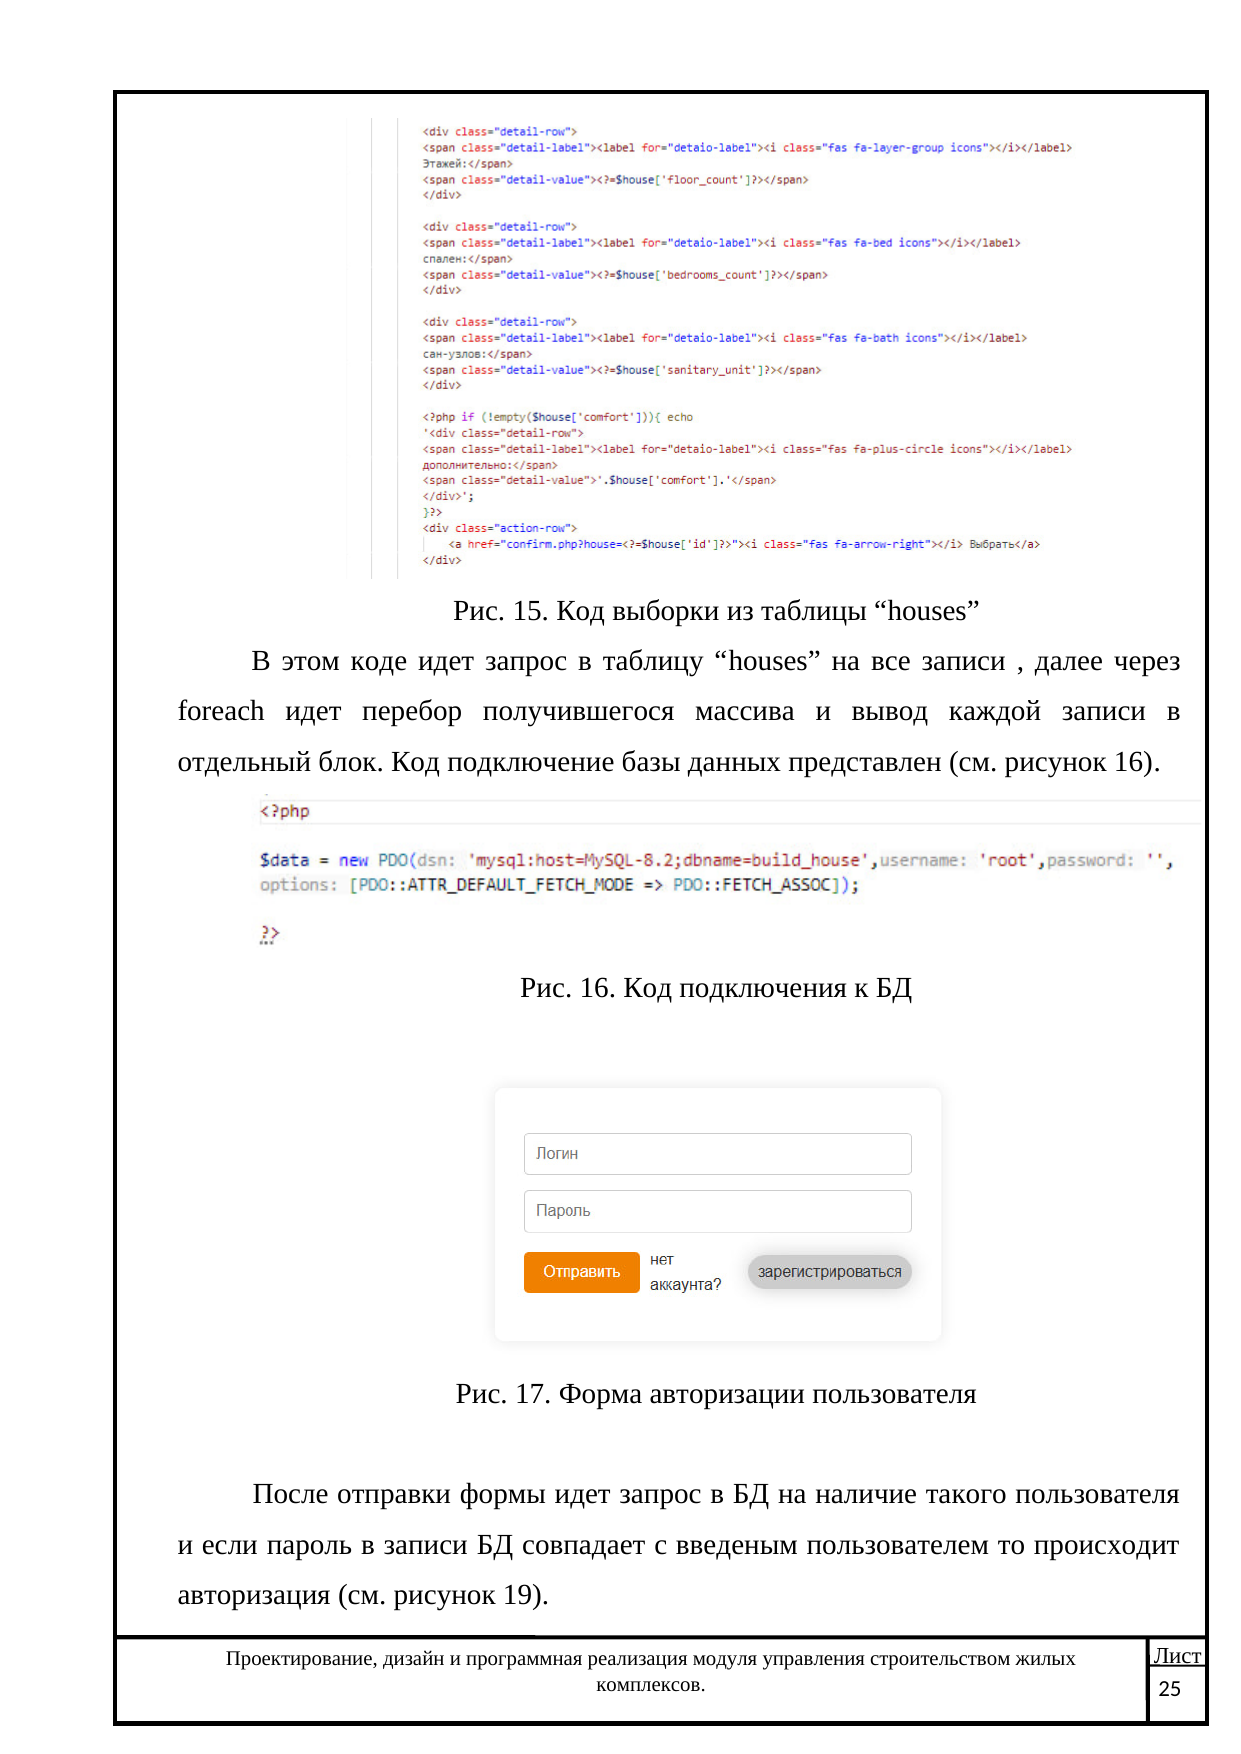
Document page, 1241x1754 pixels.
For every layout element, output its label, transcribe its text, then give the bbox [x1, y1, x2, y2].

text В этом коде идет запрос в таблицу “houses” на все записи , далее через foreach идет перебор получившегося массива и вывод каждой записи в отдельный блок. Код подключение базы данных представлен (см. рисунок 16). [177, 643, 1181, 777]
picture [470, 1071, 962, 1362]
text После отправки формы идет запрос в БД на наличие такого пользователя и если пароль в записи БД совпадает с введеным пользователем то происходит авторизация (см. рисунок 19). [177, 1476, 1181, 1611]
picture [251, 794, 1202, 957]
text Риc. 17. Форма авторизации пользователя [177, 1376, 1181, 1409]
picture [346, 118, 1086, 579]
text Риc. 16. Код подключения к БД [177, 971, 1181, 1004]
text Риc. 15. Код выборки из таблицы “houses” [177, 593, 1181, 626]
